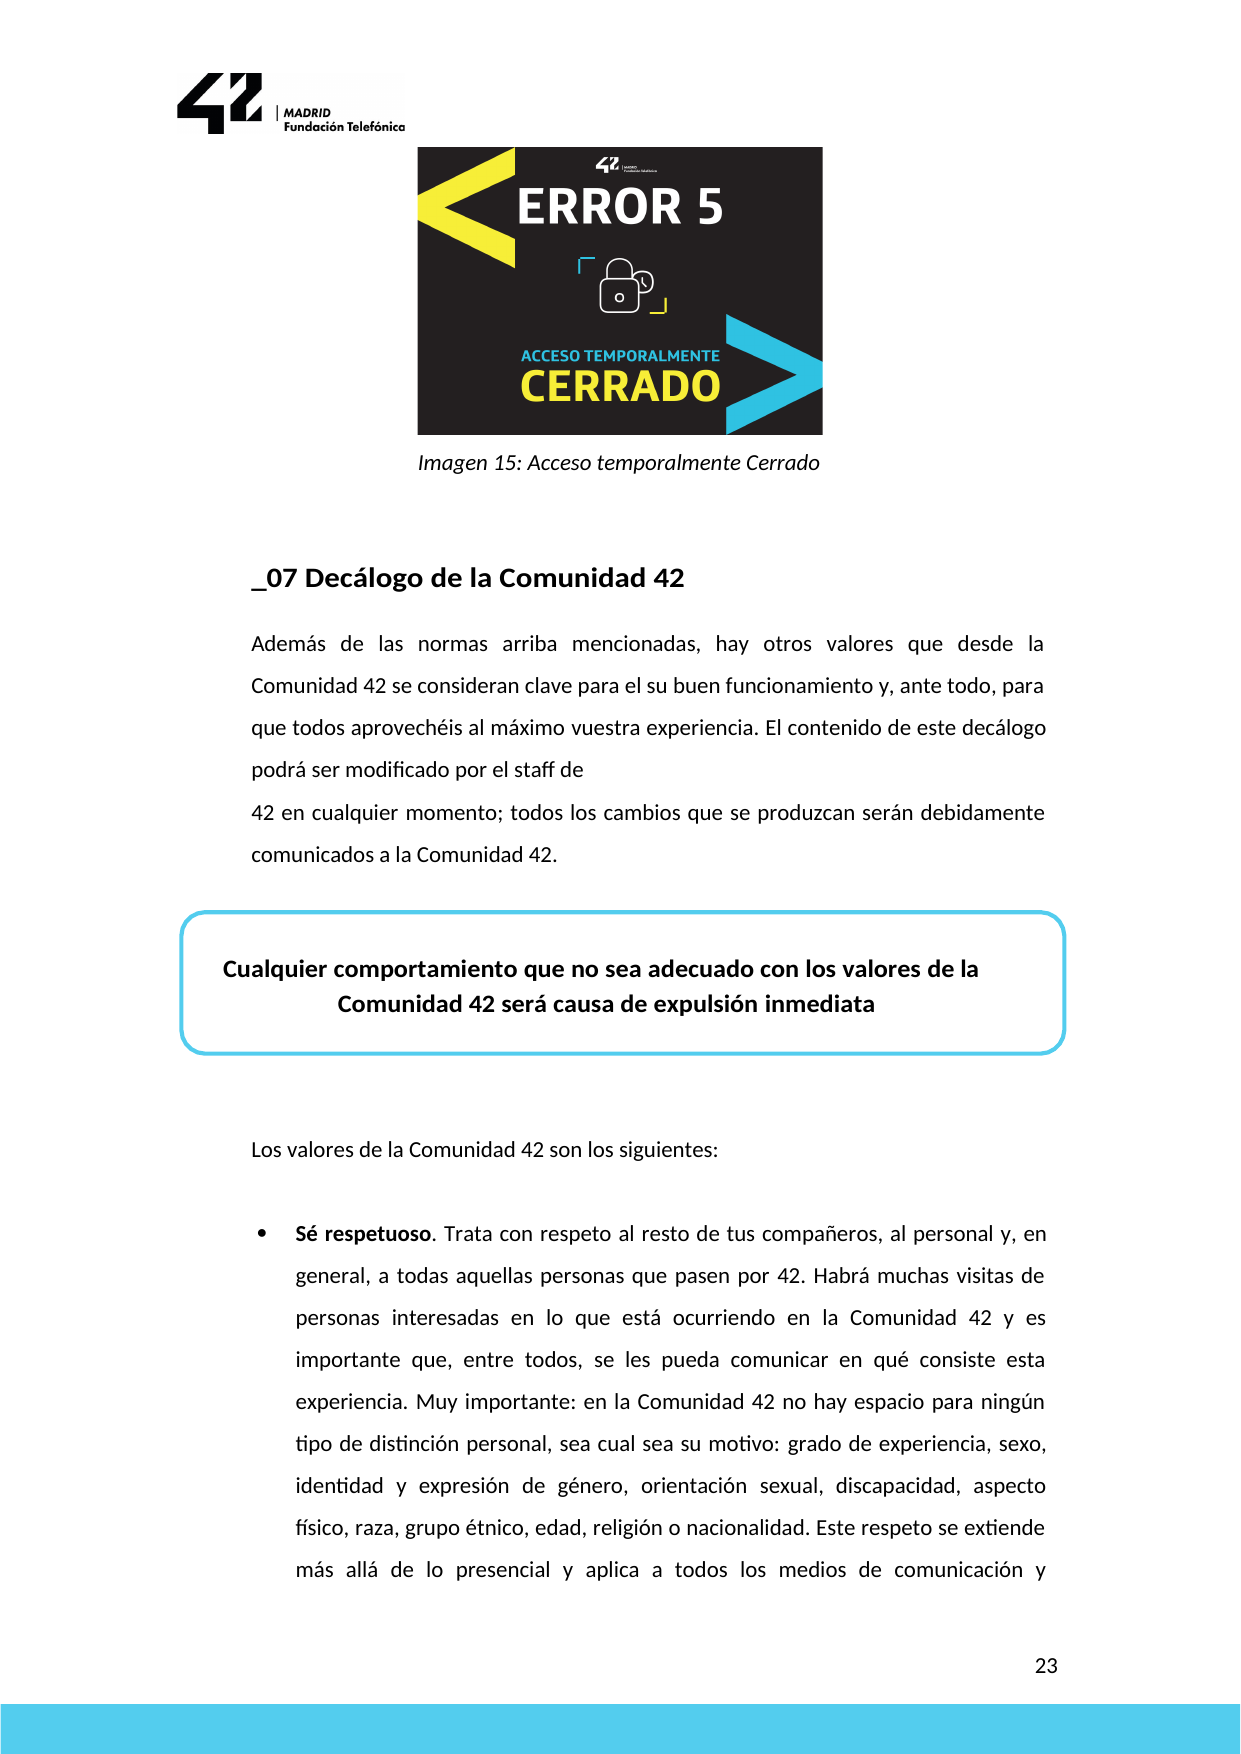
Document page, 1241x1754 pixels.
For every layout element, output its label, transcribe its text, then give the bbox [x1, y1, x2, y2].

text 42 en cualquier momento; todos los cambios que se produzcan serán debidamente comunicados a la Comunidad 42. [251, 798, 1047, 868]
picture [0, 1704, 1241, 1754]
text Además de las normas arriba mencionadas, hay otros valores que desde la Comunidad 42 se consideran clave para el su buen funcionamiento y, ante todo, para que todos aprovechéis al máximo vuestra experiencia. El contenido de este decálogo podrá ser modificado por el staff de [251, 629, 1046, 783]
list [258, 1219, 1047, 1583]
text Los valores de la Comunidad 42 son los siguientes: [251, 1136, 1063, 1164]
subtitle _07 Decálogo de la Comunidad 42 [251, 560, 1063, 594]
text Imagen 15: Acceso temporalmente Cerrado [177, 448, 1063, 476]
picture [177, 73, 405, 134]
